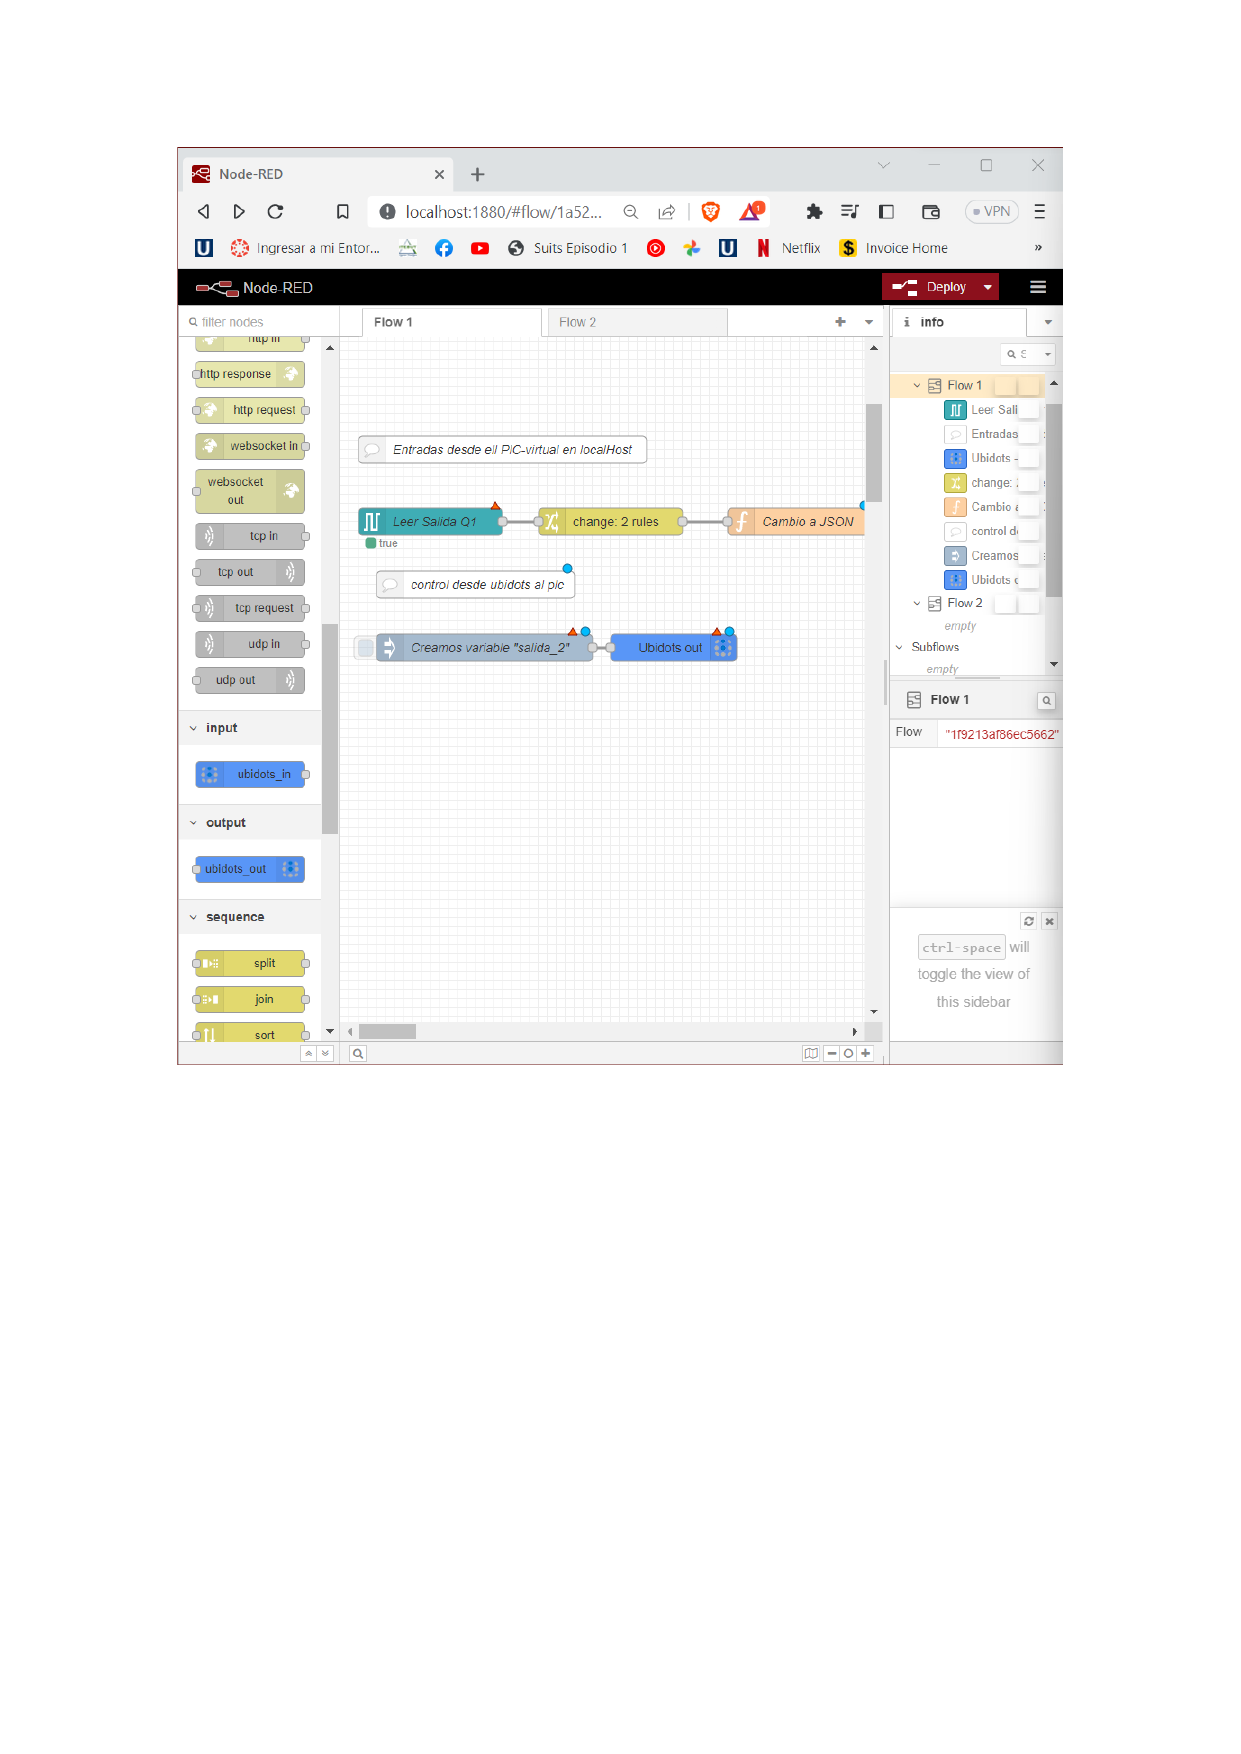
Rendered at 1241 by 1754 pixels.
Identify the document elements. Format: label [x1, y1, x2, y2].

picture [177, 147, 1063, 1065]
